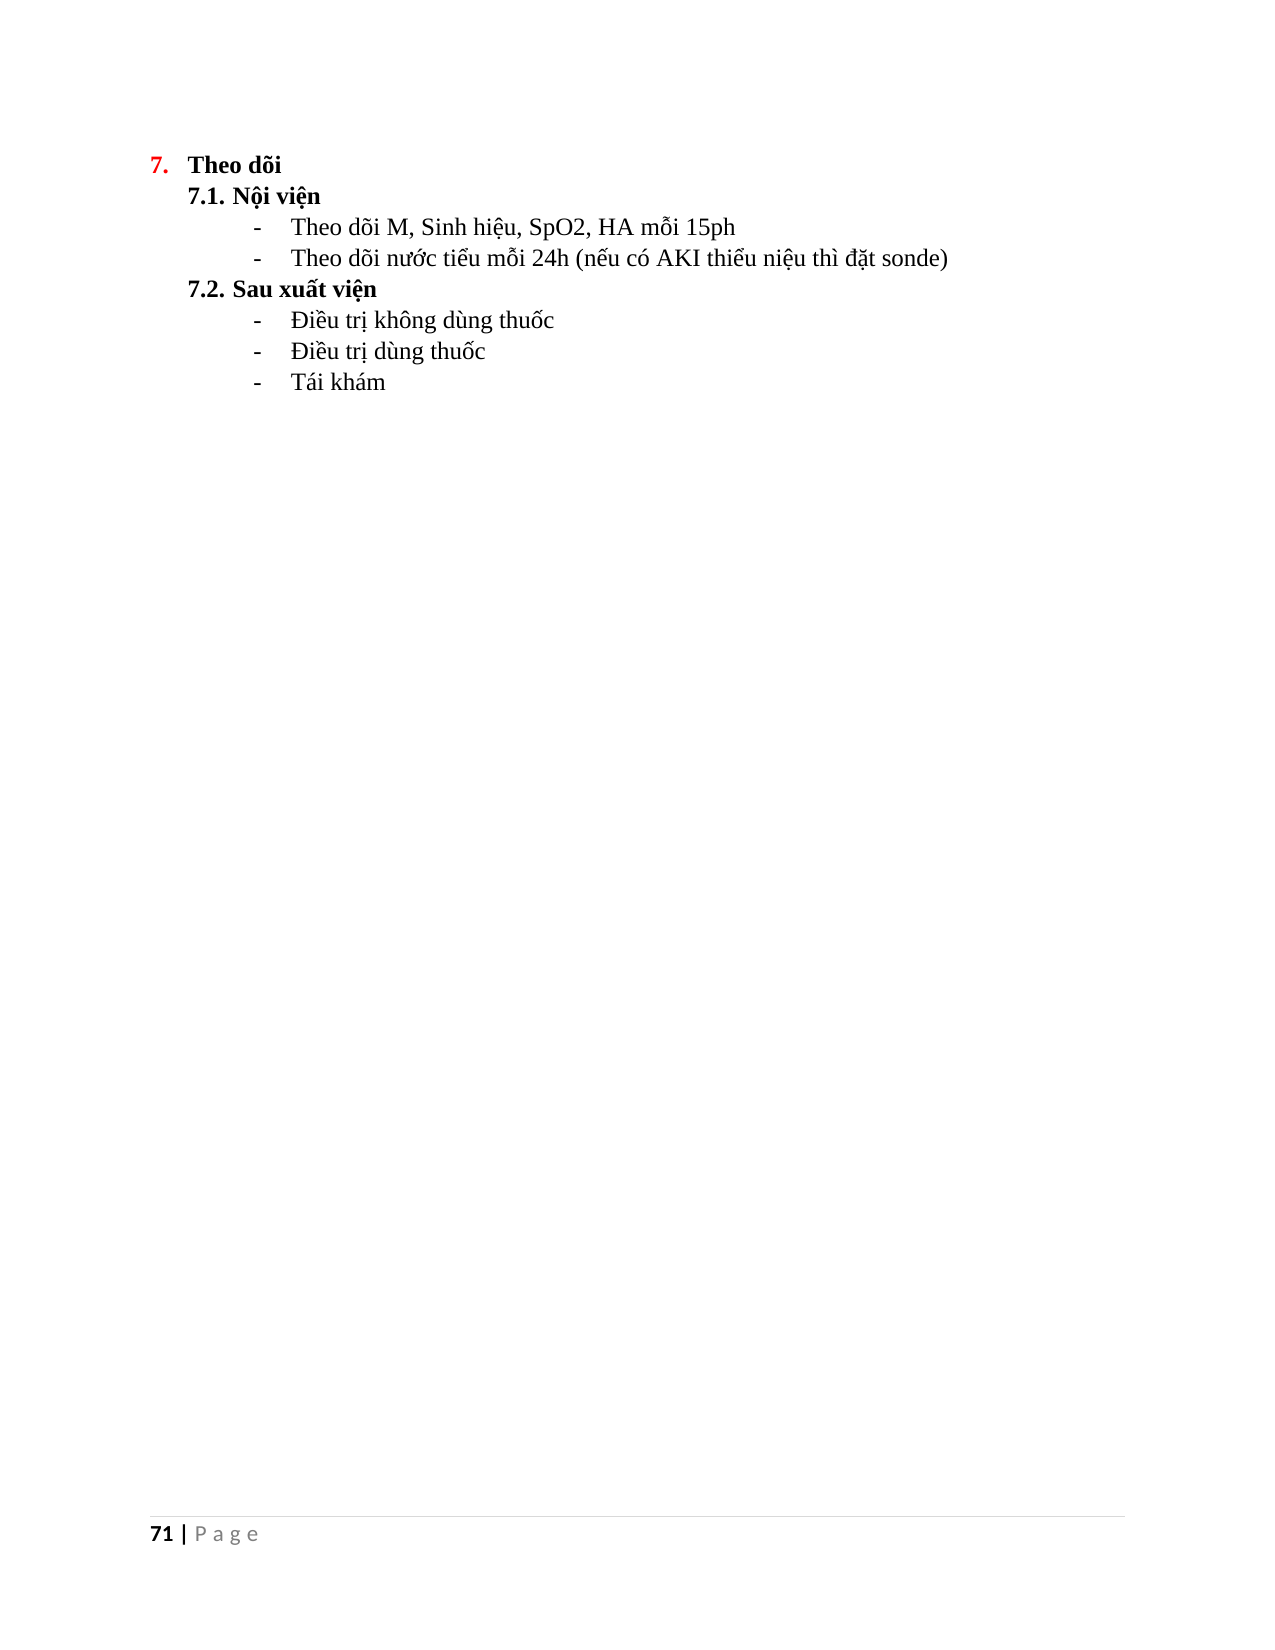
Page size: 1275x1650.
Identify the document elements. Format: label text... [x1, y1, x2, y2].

list Điều trị dùng thuốc [253, 336, 1125, 365]
list Điều trị không dùng thuốc [253, 305, 1125, 334]
list Theo dõi nước tiểu mỗi 24h (nếu có AKI thiểu niệu thì đặt sonde) [253, 243, 1125, 272]
list Sau xuất viện [187, 274, 1125, 303]
list Nội viện [187, 181, 1125, 210]
list Theo dõi M, Sinh hiệu, SpO2, HA mỗi 15ph [253, 212, 1125, 241]
list Theo dõi [150, 150, 1125, 179]
list Tái khám [253, 367, 1125, 396]
